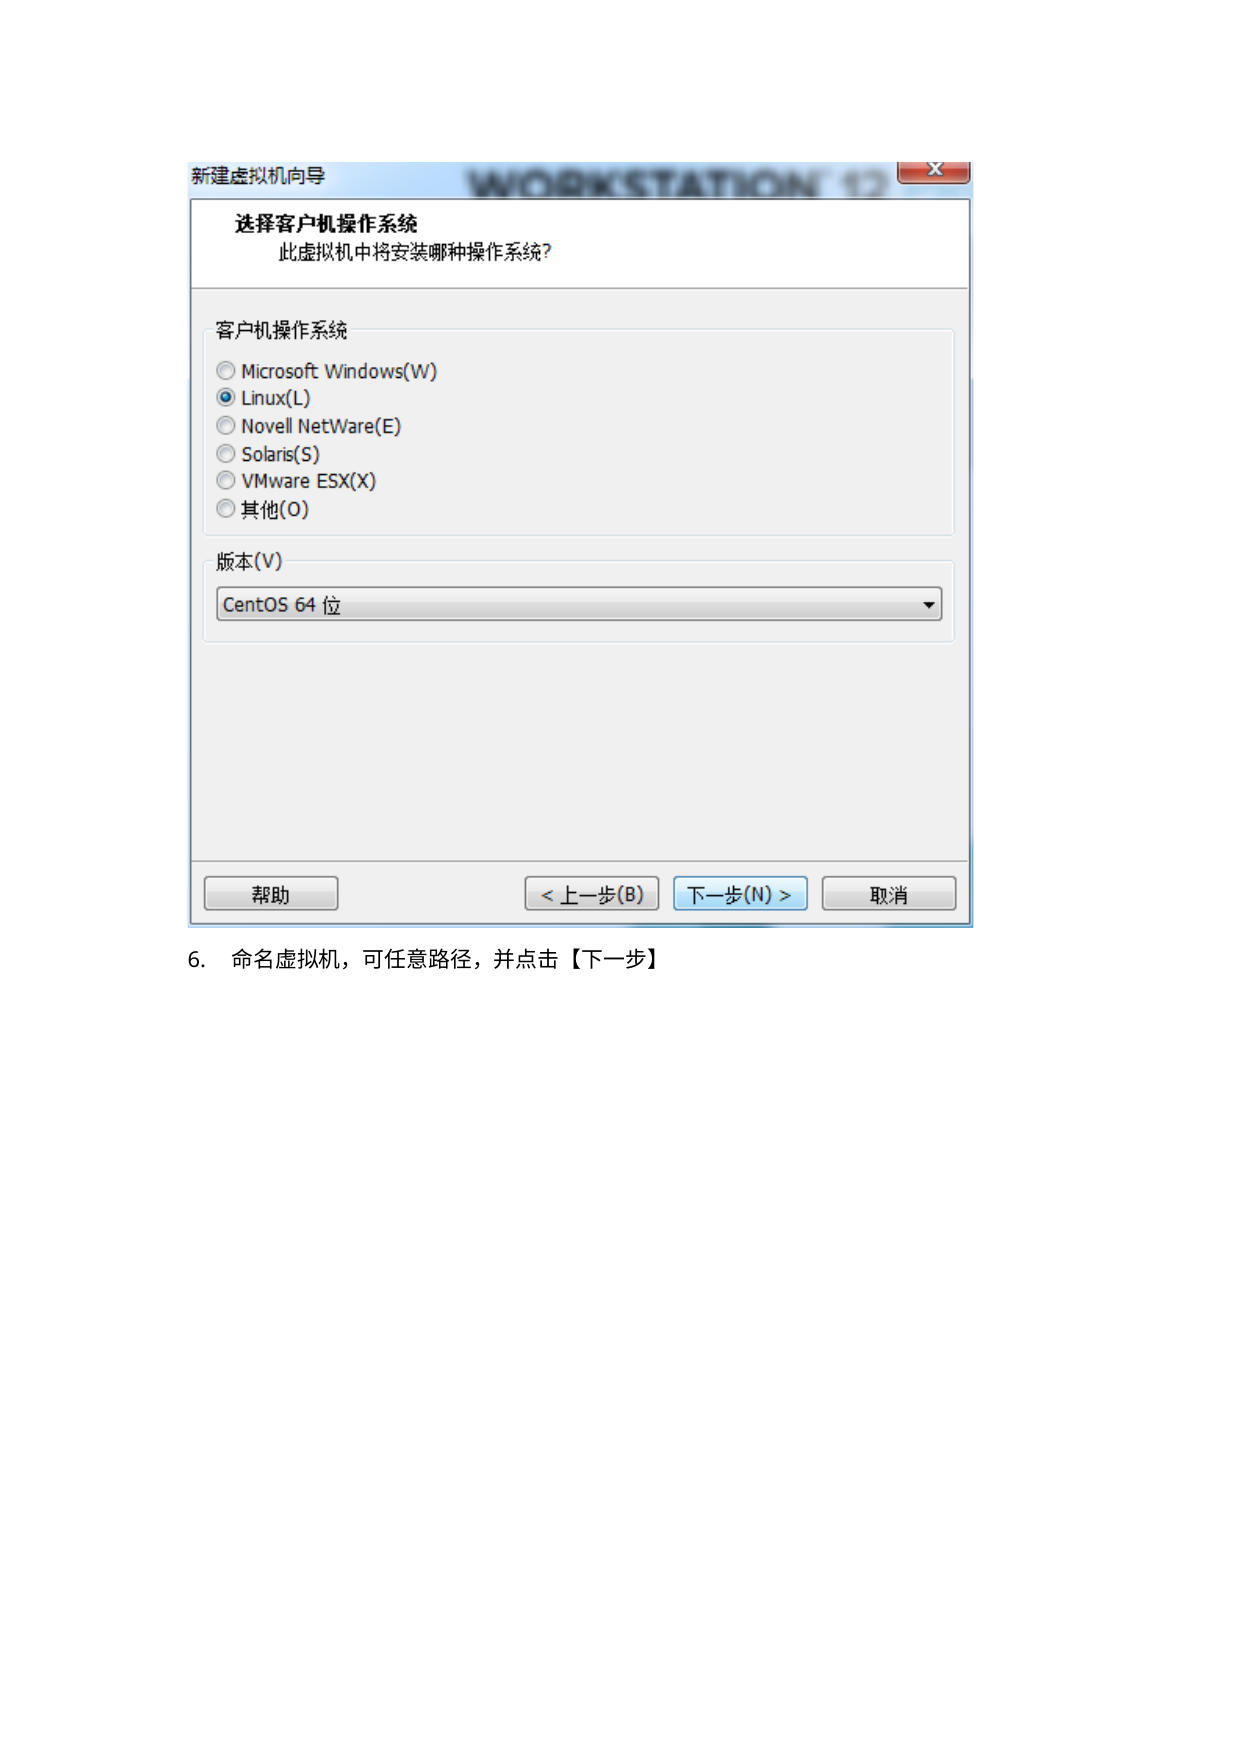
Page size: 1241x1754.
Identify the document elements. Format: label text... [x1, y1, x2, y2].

picture [187, 162, 974, 928]
list 命名虚拟机，可任意路径，并点击【下一步】 [187, 942, 1053, 974]
